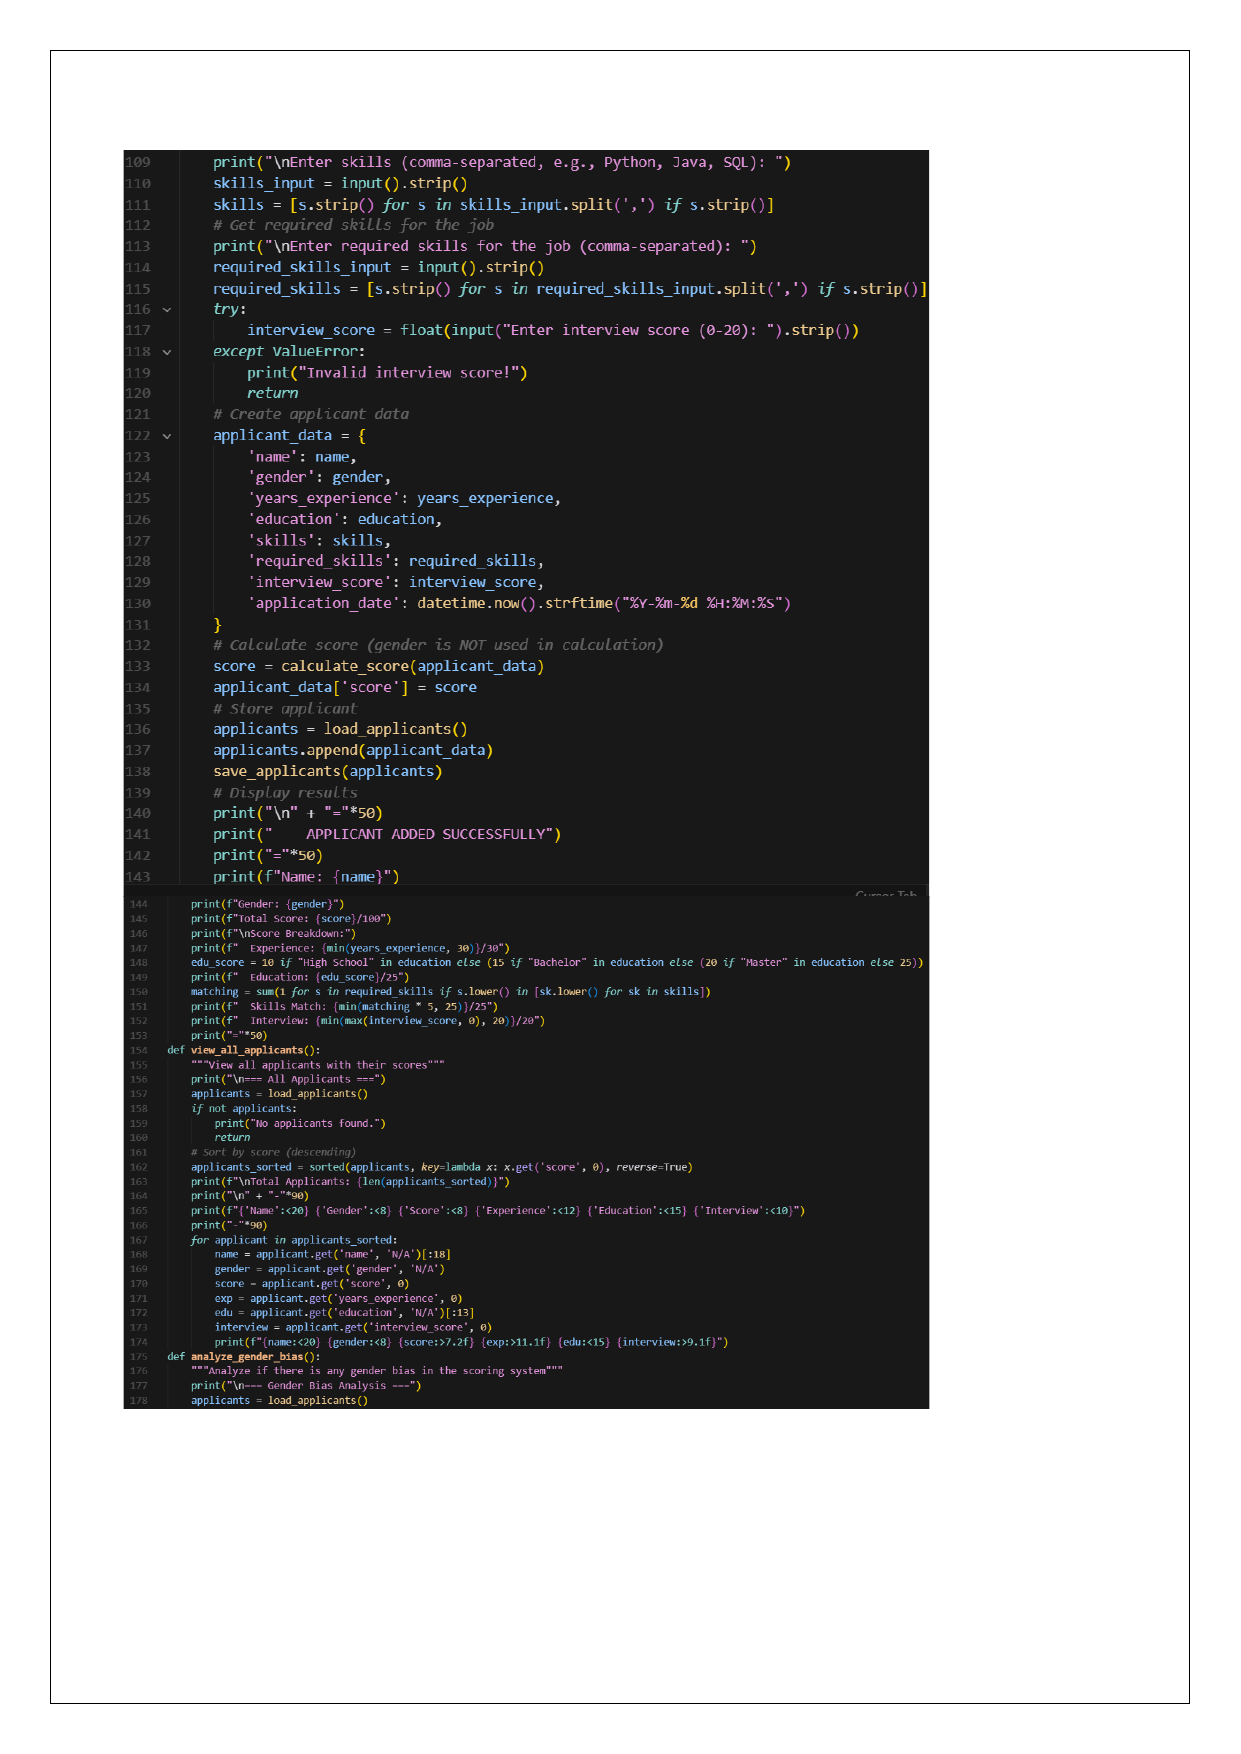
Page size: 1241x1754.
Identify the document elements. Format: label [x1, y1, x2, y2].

picture [123, 150, 930, 1409]
